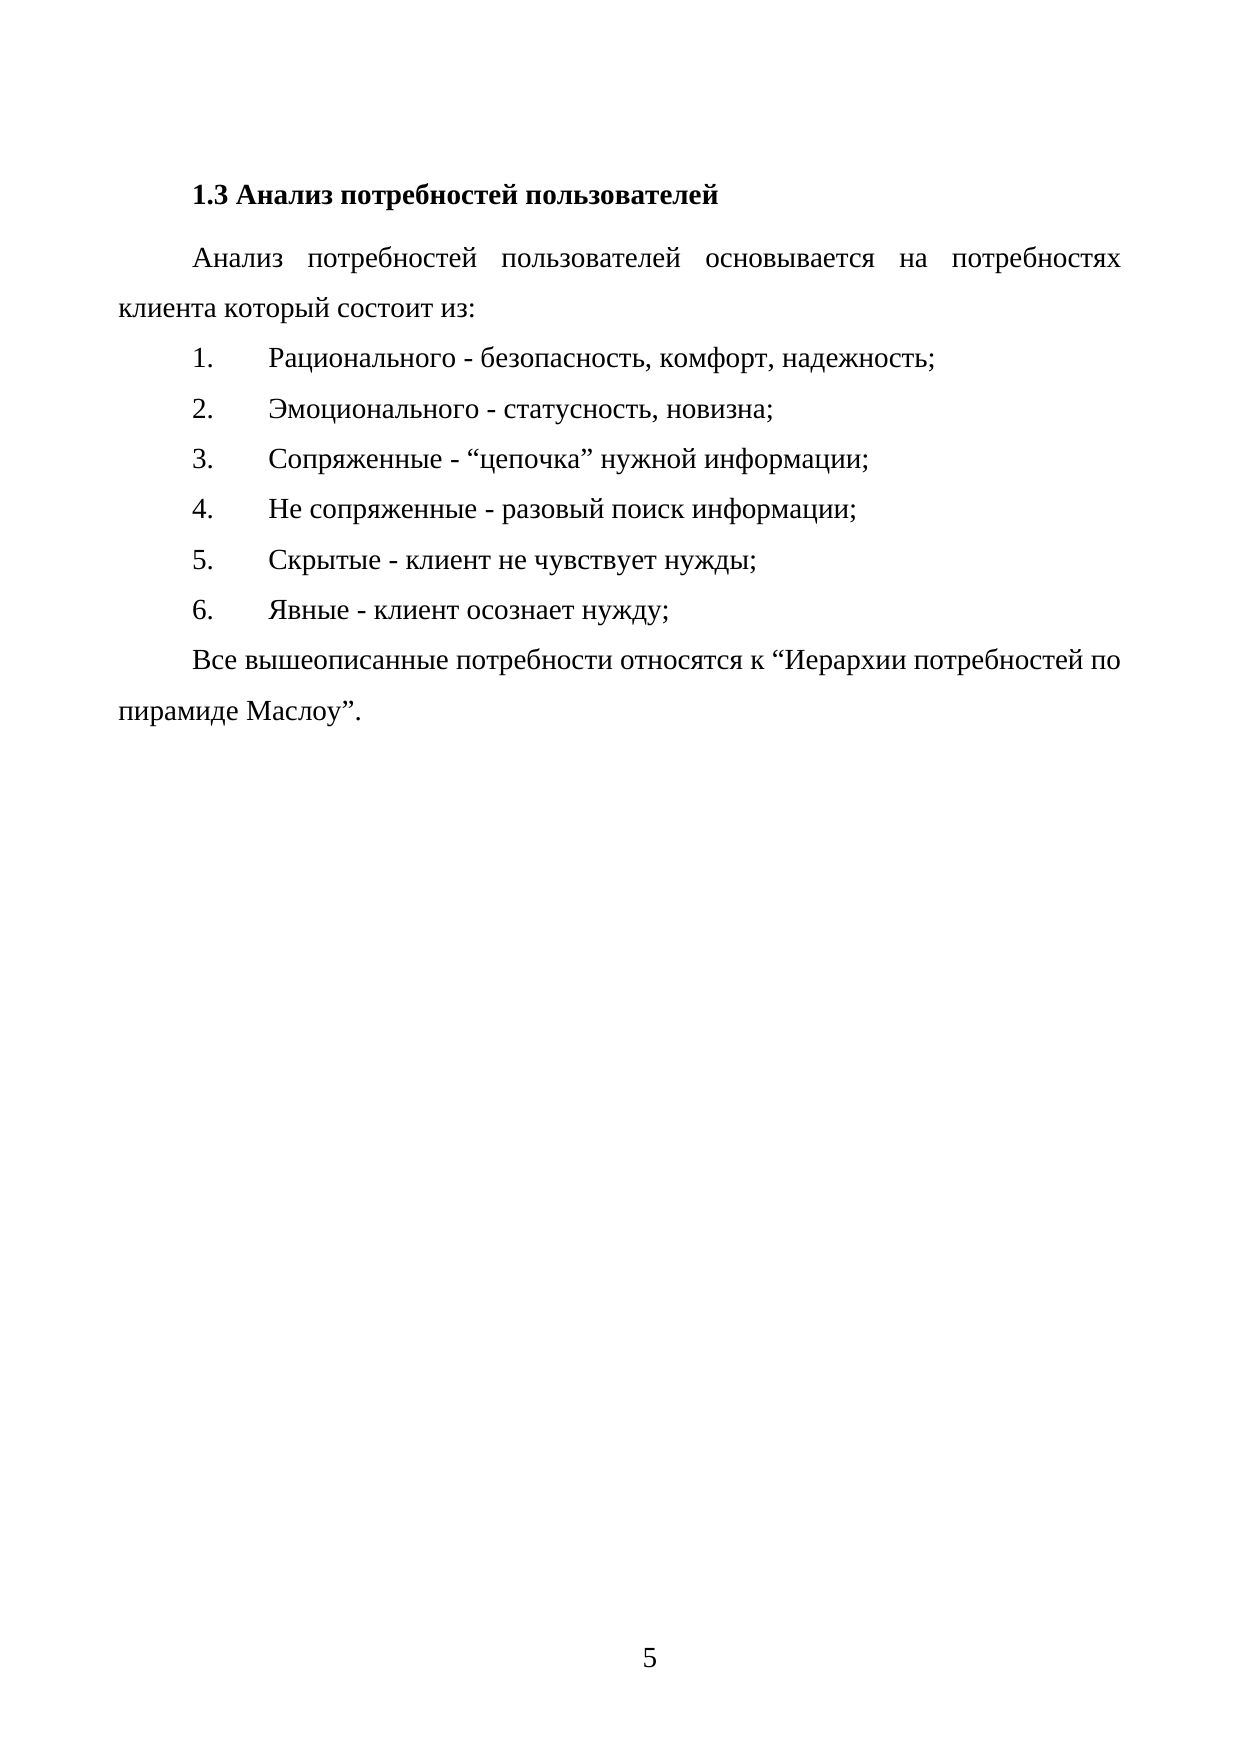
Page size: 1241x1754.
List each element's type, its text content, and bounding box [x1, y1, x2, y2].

list Эмоционального - статусность, новизна; [118, 391, 1122, 424]
list Рационального - безопасность, комфорт, надежность; [118, 341, 1122, 374]
list Сопряженные - “цепочка” нужной информации; [118, 441, 1122, 475]
text Анализ потребностей пользователей основывается на потребностях клиента который состоит из: [118, 240, 1122, 324]
text Все вышеописанные потребности относятся к “Иерархии потребностей по пирамиде Маслоу”. [118, 642, 1122, 726]
list Явные - клиент осознает нужду; [118, 592, 1122, 626]
list Скрытые - клиент не чувствует нужды; [118, 542, 1122, 575]
list Не сопряженные - разовый поиск информации; [118, 491, 1122, 525]
subtitle 1.3 Анализ потребностей пользователей [118, 177, 1122, 211]
